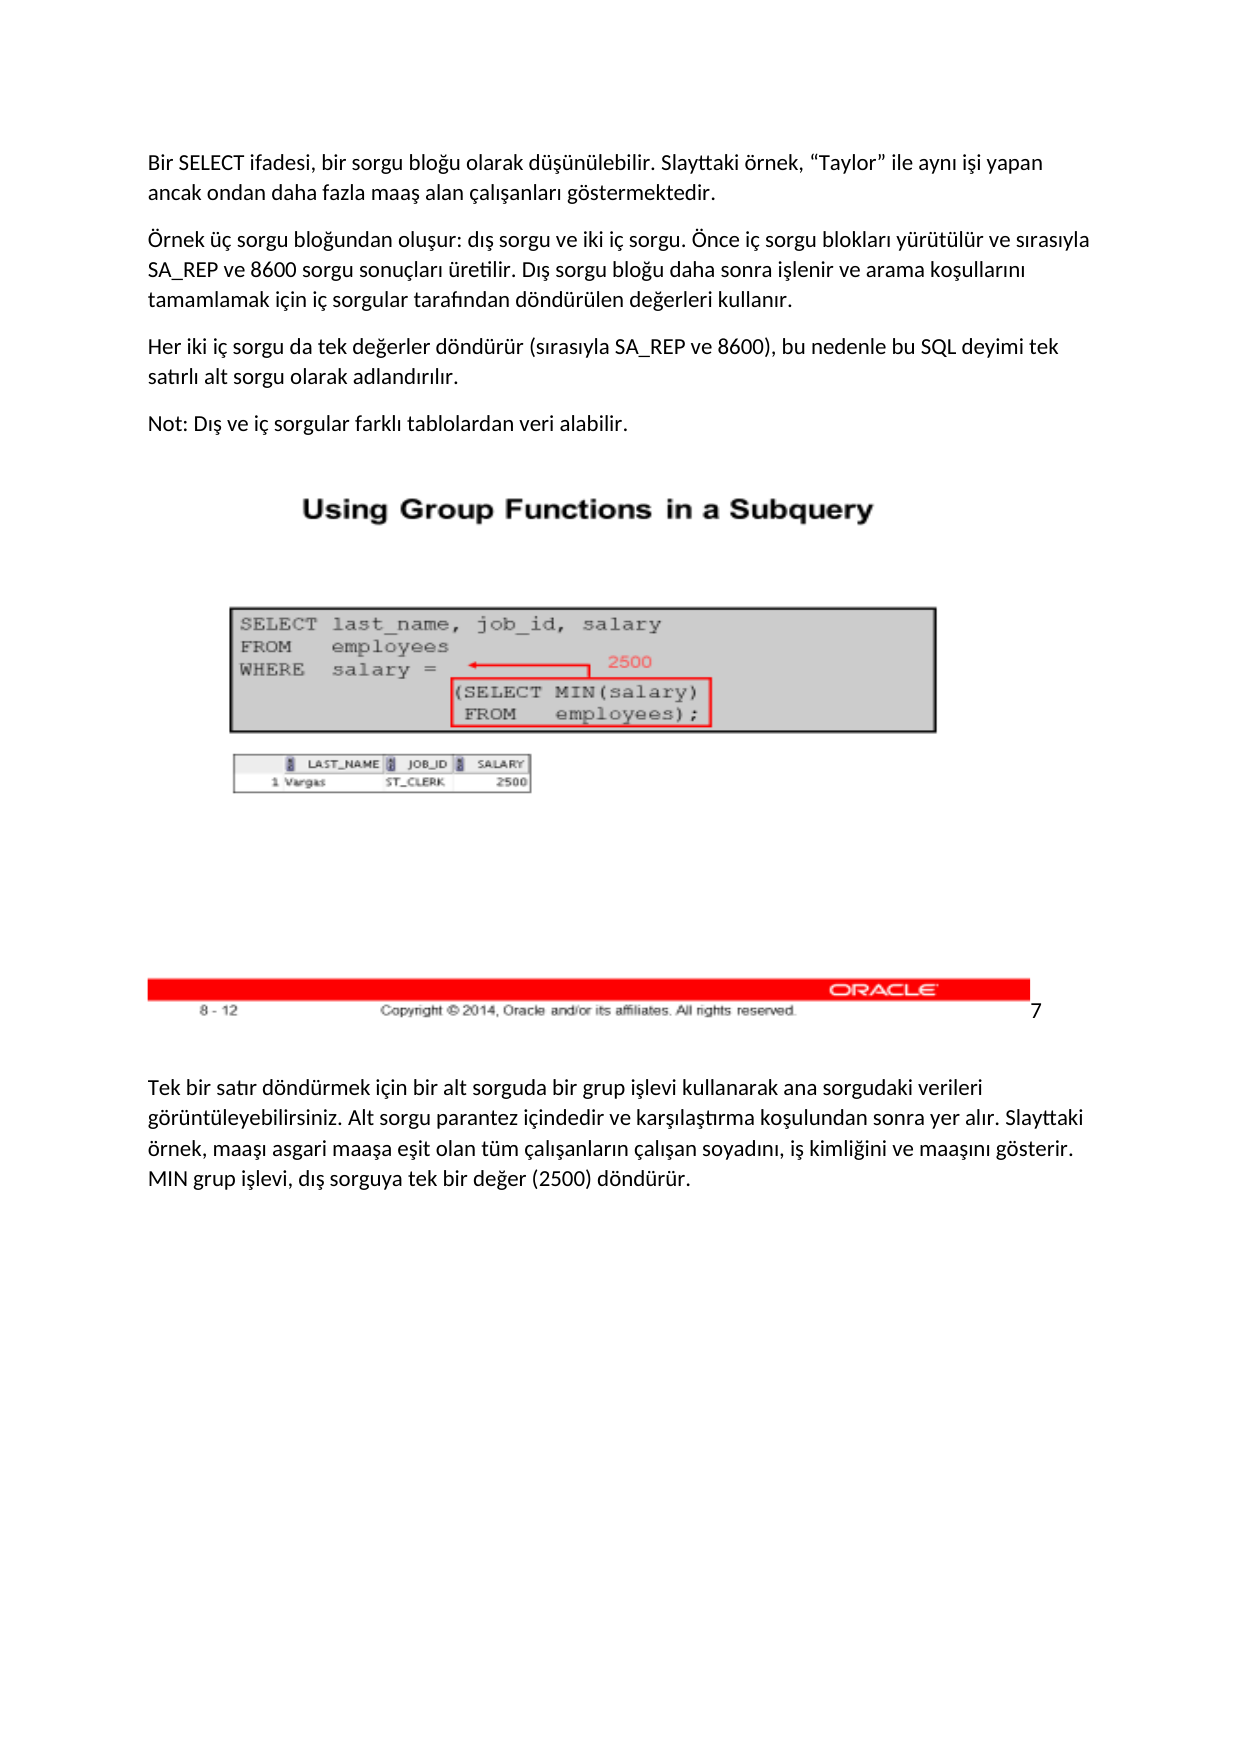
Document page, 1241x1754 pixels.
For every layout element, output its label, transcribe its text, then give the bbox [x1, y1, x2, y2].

text Örnek üç sorgu bloğundan oluşur: dış sorgu ve iki iç sorgu. Önce iç sorgu blokları yürütülür ve sırasıyla SA_REP ve 8600 sorgu sonuçları üretilir. Dış sorgu bloğu daha sonra işlenir ve arama koşullarını tamamlamak için iç sorgular tarafından döndürülen değerleri kullanır. [148, 225, 1093, 313]
picture [147, 456, 1030, 1019]
text Tek bir satır döndürmek için bir alt sorguda bir grup işlevi kullanarak ana sorgudaki verileri görüntüleyebilirsiniz. Alt sorgu parantez içindedir ve karşılaştırma koşulundan sonra yer alır. Slayttaki örnek, maaşı asgari maaşa eşit olan tüm çalışanların çalışan soyadını, iş kimliğini ve maaşını gösterir. MIN grup işlevi, dış sorguya tek bir değer (2500) döndürür. [148, 1043, 1093, 1192]
text Bir SELECT ifadesi, bir sorgu bloğu olarak düşünülebilir. Slayttaki örnek, “Taylor” ile aynı işi yapan ancak ondan daha fazla maaş alan çalışanları göstermektedir. [148, 148, 1093, 206]
text Not: Dış ve iç sorgular farklı tablolardan veri alabilir. [148, 409, 1093, 437]
text Her iki iç sorgu da tek değerler döndürür (sırasıyla SA_REP ve 8600), bu nedenle bu SQL deyimi tek satırlı alt sorgu olarak adlandırılır. [148, 332, 1093, 390]
